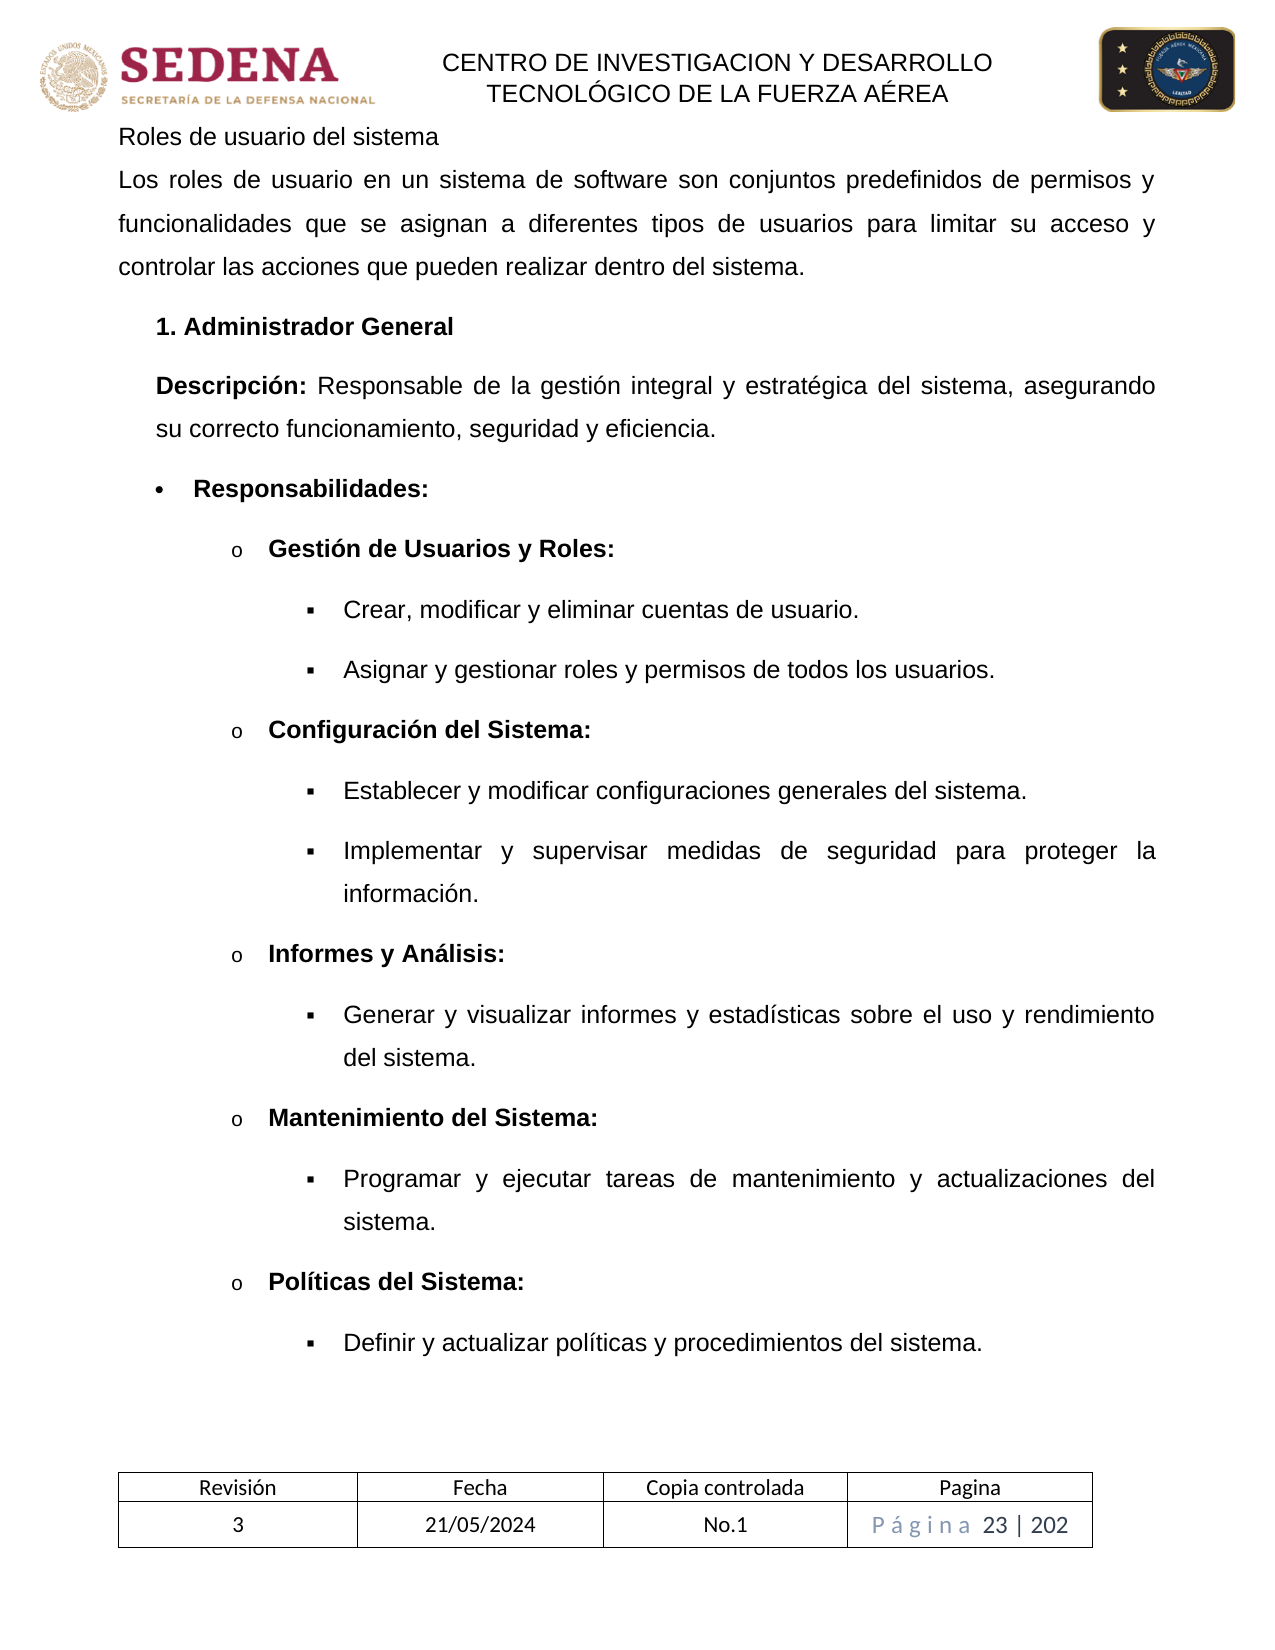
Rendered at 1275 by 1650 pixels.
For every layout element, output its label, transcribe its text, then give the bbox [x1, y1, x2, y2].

list Gestión de Usuarios y Roles: [231, 534, 1157, 564]
list Definir y actualizar políticas y procedimientos del sistema. [306, 1328, 1157, 1357]
list Asignar y gestionar roles y permisos de todos los usuarios. [306, 655, 1157, 684]
text 1. Administrador General [156, 311, 1157, 340]
subtitle Roles de usuario del sistema [118, 122, 1157, 151]
list Mantenimiento del Sistema: [231, 1103, 1157, 1132]
list Programar y ejecutar tareas de mantenimiento y actualizaciones del sistema. [306, 1164, 1157, 1236]
list Informes y Análisis: [231, 938, 1157, 968]
list Implementar y supervisar medidas de seguridad para proteger la información. [306, 836, 1157, 907]
list Generar y visualizar informes y estadísticas sobre el uso y rendimiento del sistema. [306, 1000, 1157, 1072]
list Establecer y modificar configuraciones generales del sistema. [306, 776, 1157, 804]
list Responsabilidades: [156, 474, 1157, 503]
picture [39, 27, 1236, 112]
list Crear, modificar y eliminar cuentas de usuario. [306, 595, 1157, 624]
list Políticas del Sistema: [231, 1267, 1157, 1296]
text Los roles de usuario en un sistema de software son conjuntos predefinidos de permisos y funcionalidades que se asignan a diferentes tipos de usuarios para limitar su acceso y controlar las acciones que pueden realizar dentro del sistema. [118, 165, 1157, 280]
text Descripción: Responsable de la gestión integral y estratégica del sistema, asegurando su correcto funcionamiento, seguridad y eficiencia. [156, 371, 1157, 443]
list Configuración del Sistema: [231, 715, 1157, 744]
